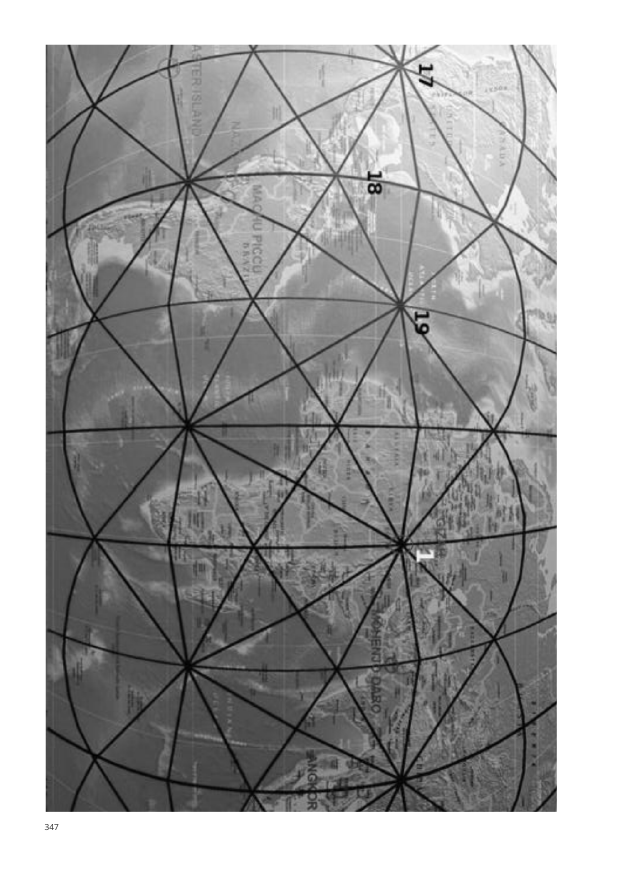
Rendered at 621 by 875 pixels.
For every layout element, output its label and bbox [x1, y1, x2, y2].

picture [46, 45, 556, 811]
